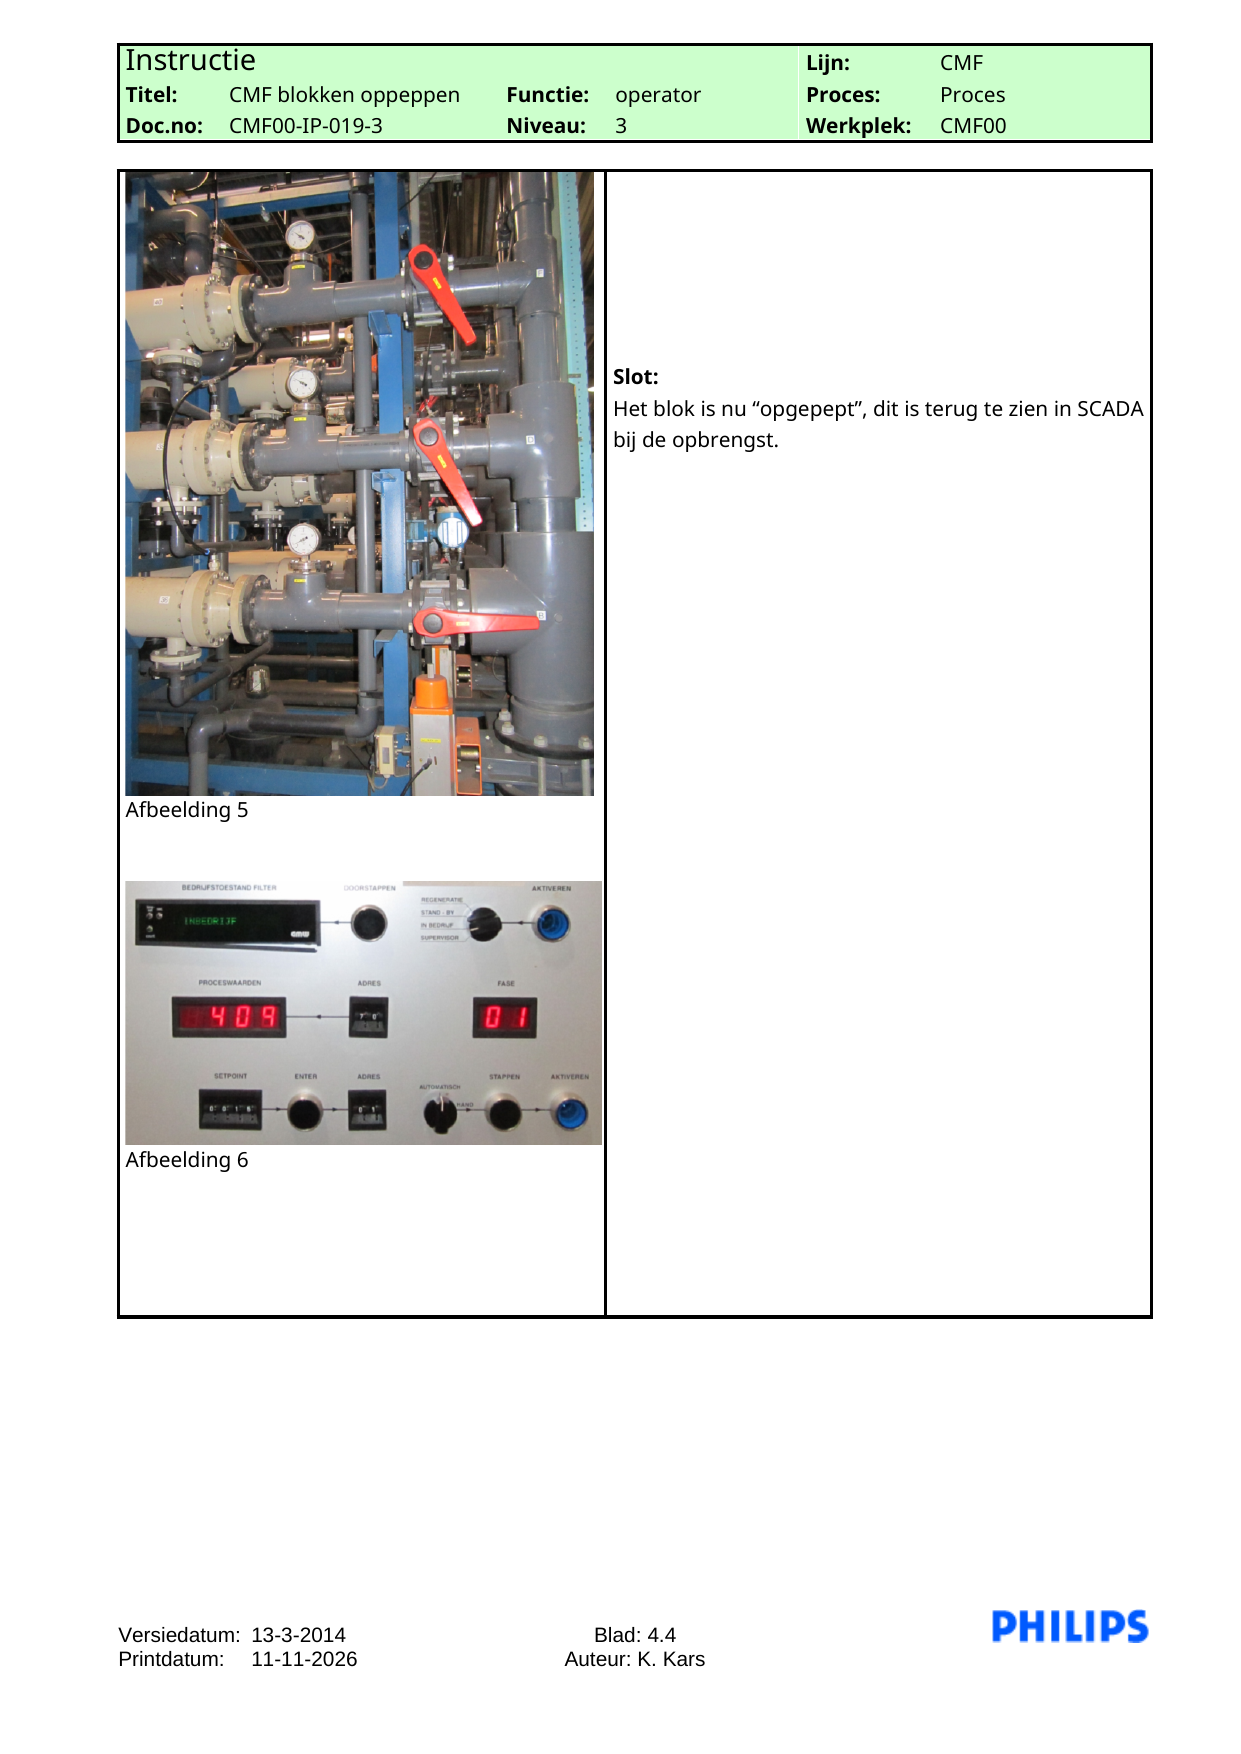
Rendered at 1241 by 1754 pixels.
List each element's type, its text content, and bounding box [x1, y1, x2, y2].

picture [125, 172, 594, 796]
picture [125, 881, 602, 1145]
table_header Afbeelding 1 Afbeelding 2 Afbeelding 3 Afbeelding 4 Afbeelding 5 Afbeelding 6 [120, 172, 604, 1315]
picture [992, 1609, 1152, 1643]
